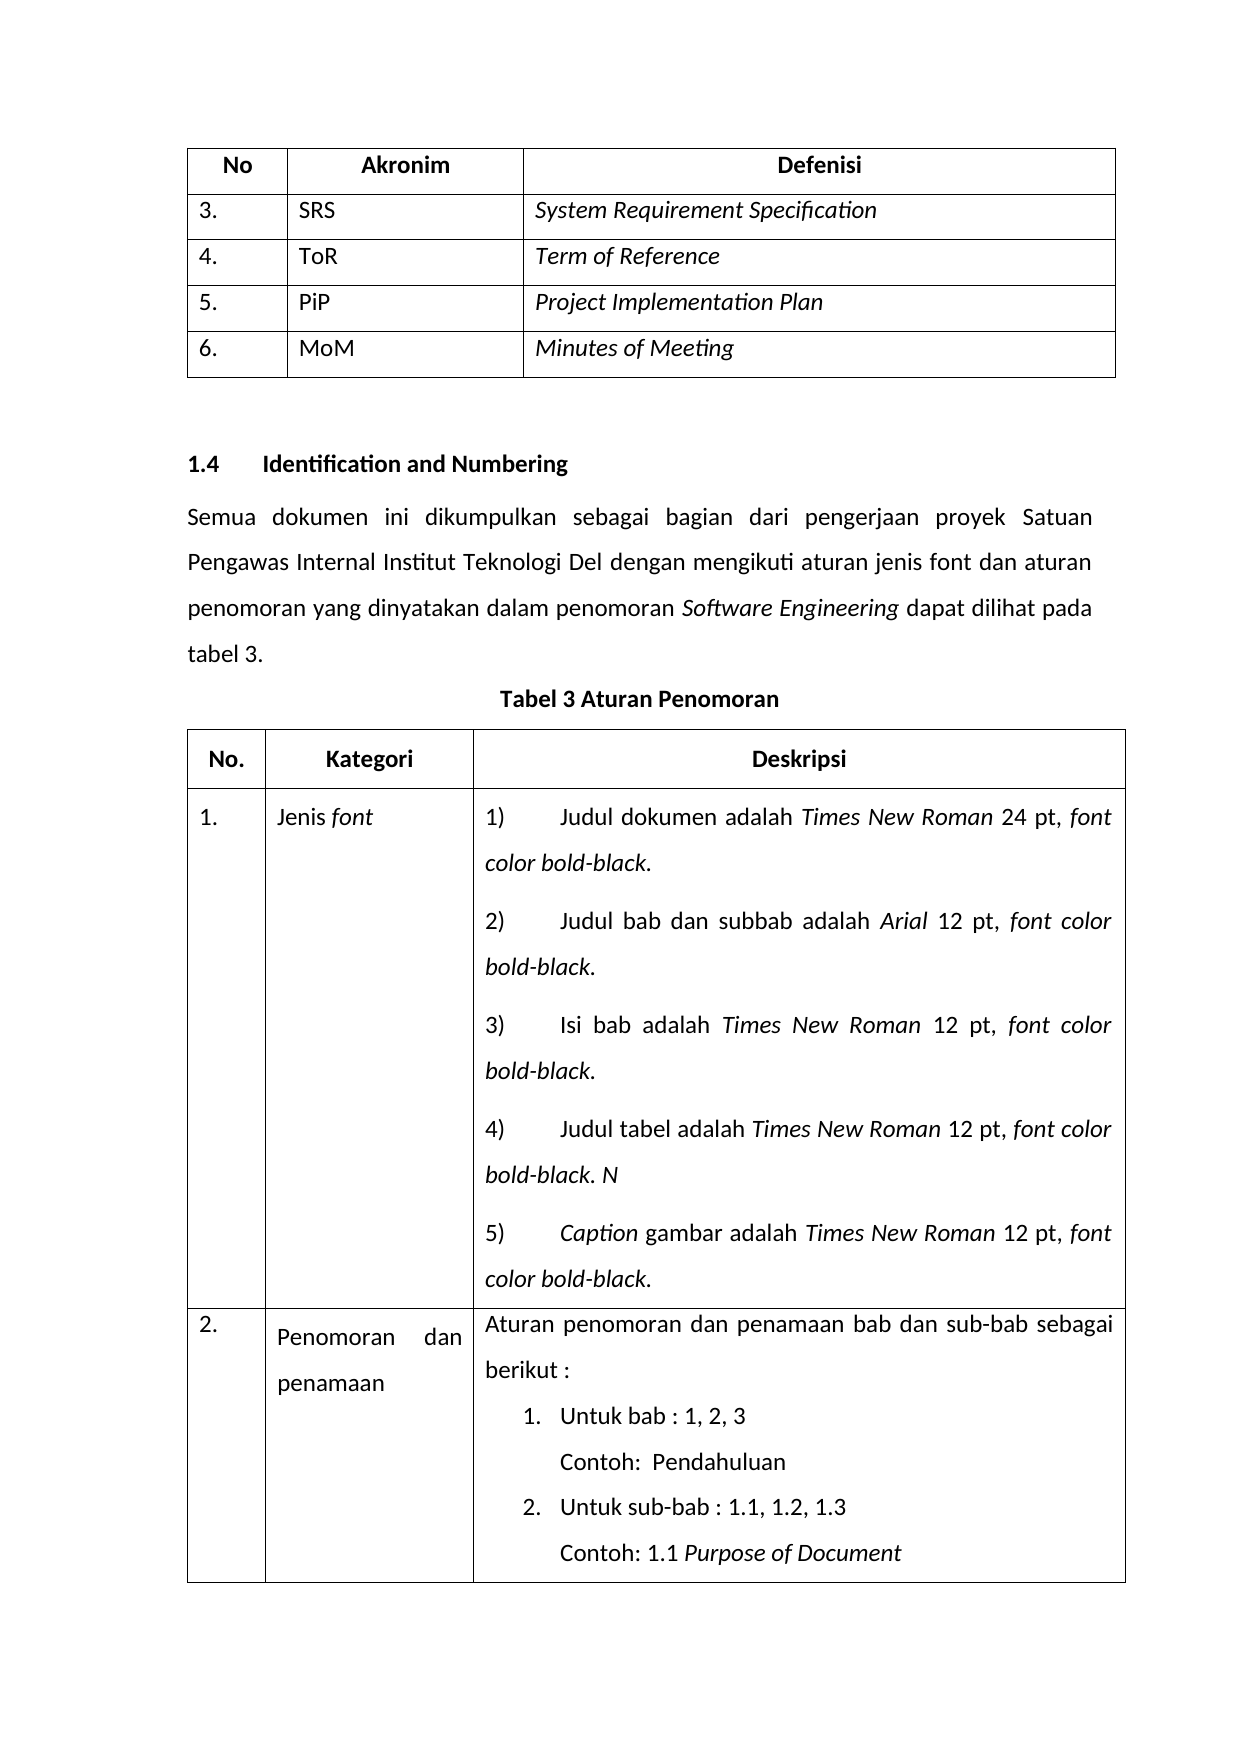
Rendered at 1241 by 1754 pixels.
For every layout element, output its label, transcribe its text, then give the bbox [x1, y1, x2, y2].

text Semua dokumen ini dikumpulkan sebagai bagian dari pengerjaan proyek Satuan Pengawas Internal Institut Teknologi Del dengan mengikuti aturan jenis font dan aturan penomoran yang dinyatakan dalam penomoran Software Engineering dapat dilihat pada tabel 3. [187, 501, 1092, 668]
table_header Deskripsi [474, 730, 1125, 788]
table_cell 6. [188, 332, 287, 377]
table_cell 5. [188, 286, 287, 331]
table_cell System Requirement Specification [524, 195, 1115, 239]
table_cell 4. [188, 240, 287, 285]
table_cell Judul dokumen adalah Times New Roman 24 pt, font color bold-black. Judul bab dan subbab adalah Arial 12 pt, font color bold-black. Isi bab adalah Times New Roman 12 pt, font color bold-black. Judul tabel adalah Times New Roman 12 pt, font color bold-black. N Caption gambar adalah Times New Roman 12 pt, font color bold-black. [474, 789, 1125, 1307]
text Tabel 3 Aturan Penomoran [187, 683, 1092, 714]
table_header Akronim [288, 149, 523, 193]
table_cell PiP [288, 286, 523, 331]
table_header Defenisi [524, 149, 1115, 193]
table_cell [474, 1309, 1125, 1582]
table_cell 3. [188, 195, 287, 239]
table_cell Minutes of Meeting [524, 332, 1115, 377]
table_header Kategori [266, 730, 473, 788]
table_cell Penomoran dan penamaan [266, 1309, 473, 1582]
table_cell [188, 1309, 265, 1582]
table_cell 1. [188, 789, 265, 1307]
table_cell MoM [288, 332, 523, 377]
subtitle Identification and Numbering [187, 449, 1092, 479]
table_cell SRS [288, 195, 523, 239]
table_header No. [188, 730, 265, 788]
table_cell ToR [288, 240, 523, 285]
table_cell Project Implementation Plan [524, 286, 1115, 331]
table_cell Jenis font [266, 789, 473, 1307]
table_header No [188, 149, 287, 193]
table_cell Term of Reference [524, 240, 1115, 285]
